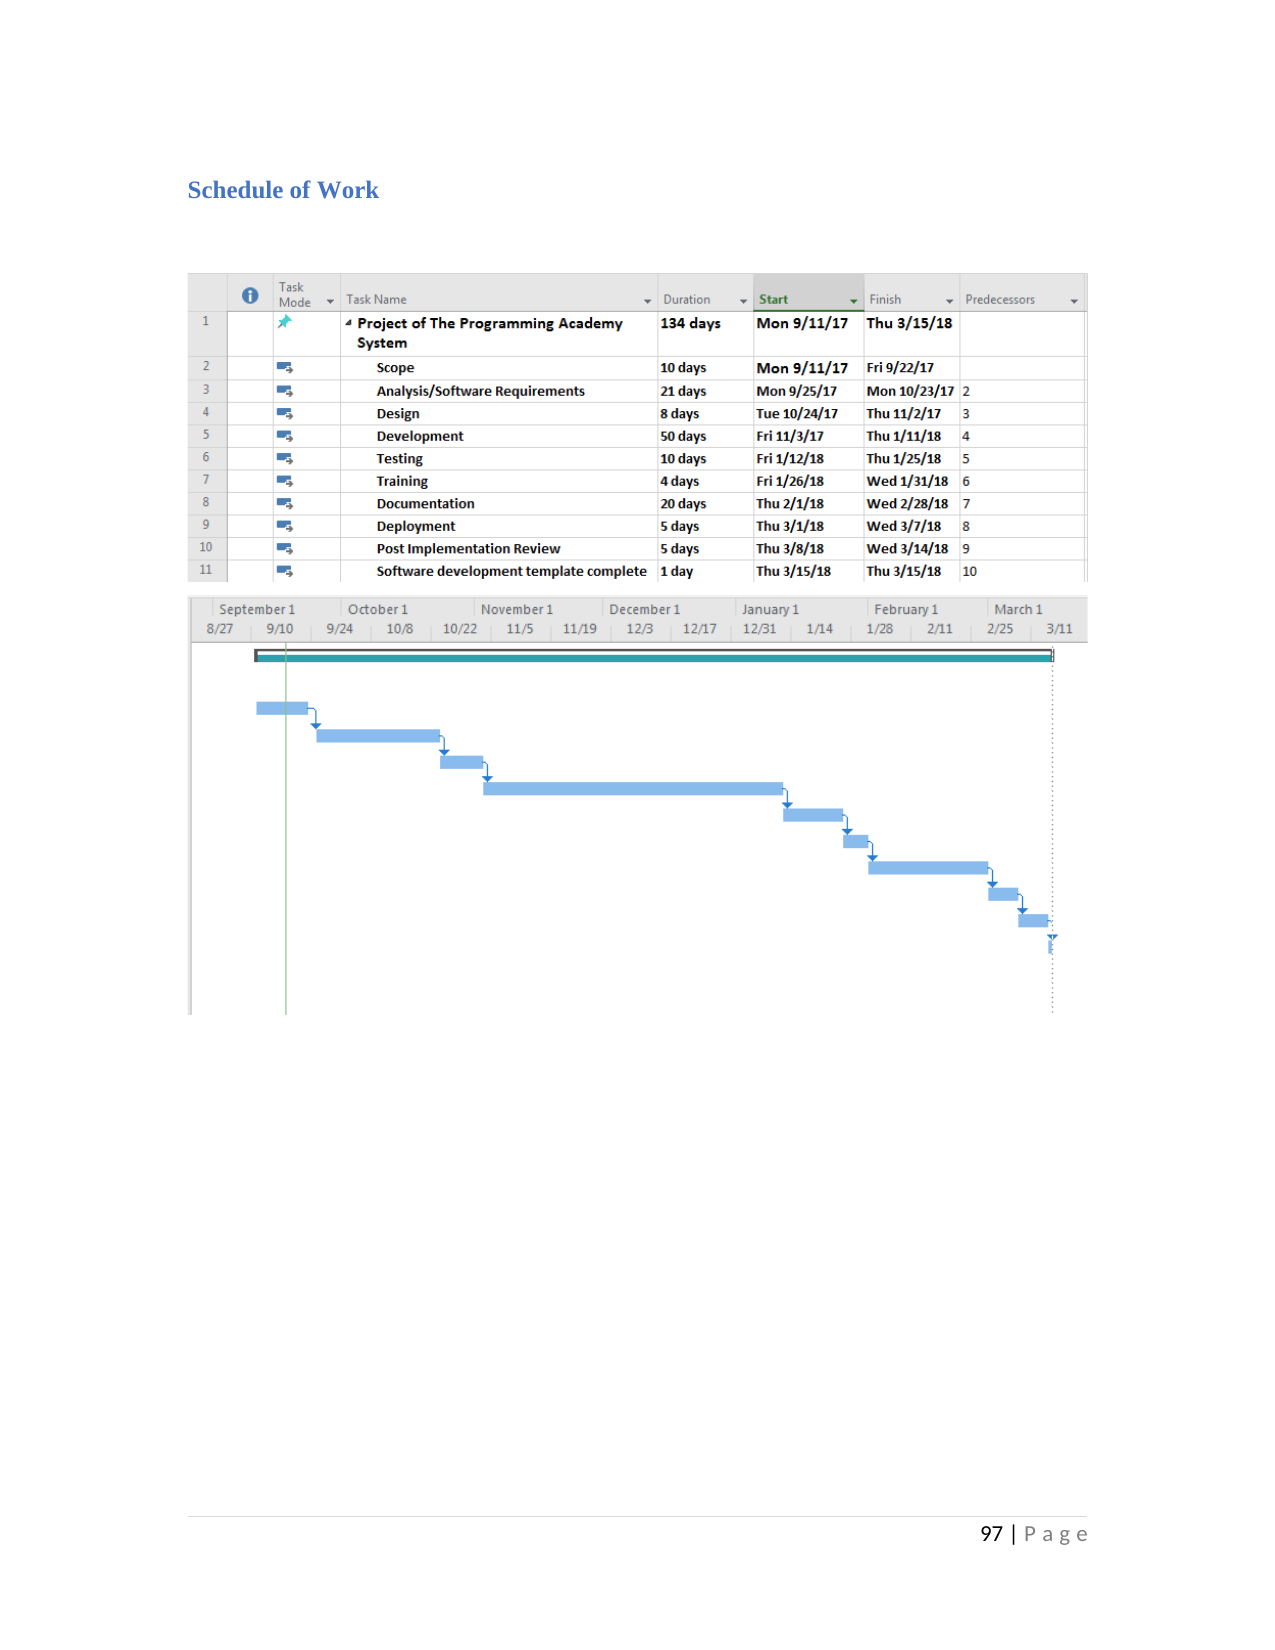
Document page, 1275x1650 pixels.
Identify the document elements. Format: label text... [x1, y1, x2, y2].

subtitle Schedule of Work [187, 175, 1087, 204]
picture [187, 595, 1088, 1015]
picture [187, 273, 1088, 582]
